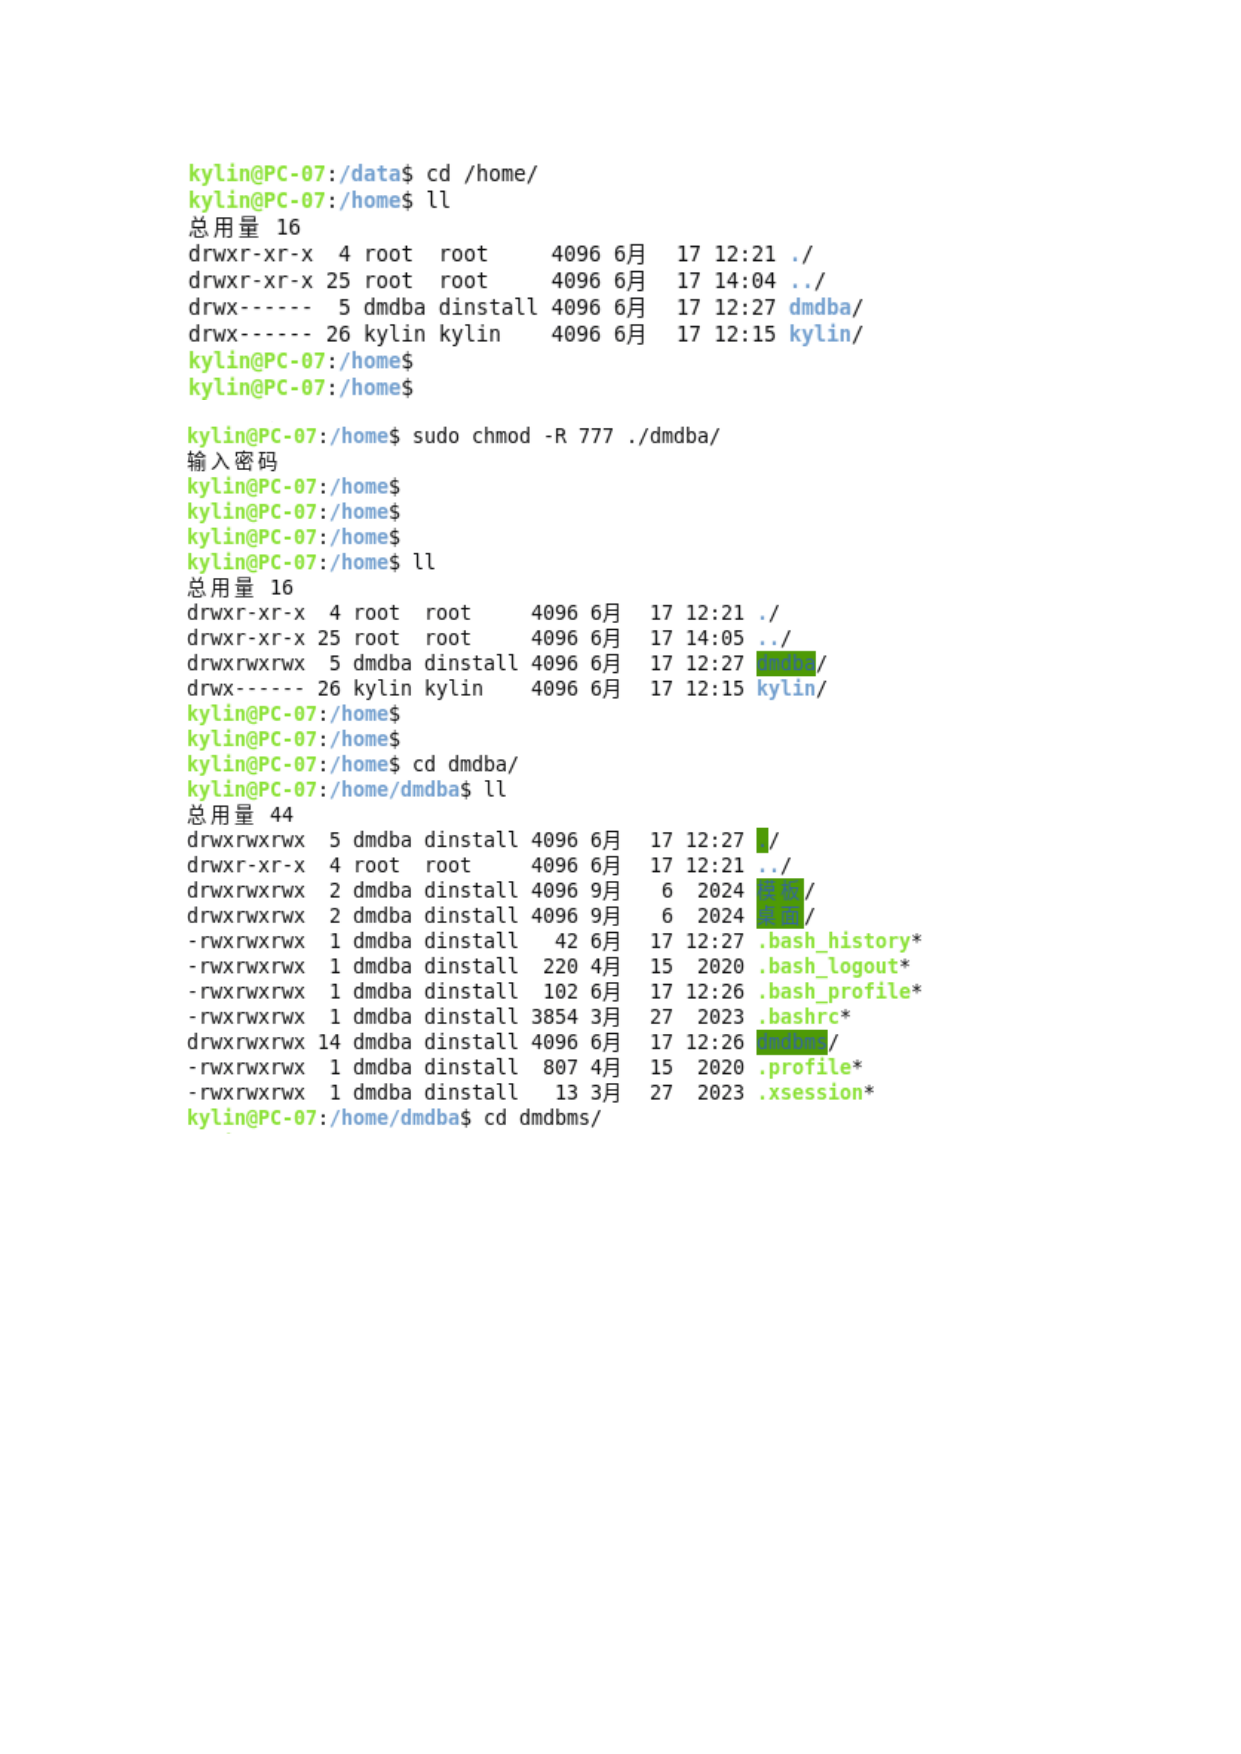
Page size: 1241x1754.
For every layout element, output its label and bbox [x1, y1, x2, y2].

picture [187, 161, 1016, 400]
picture [187, 421, 1052, 1134]
